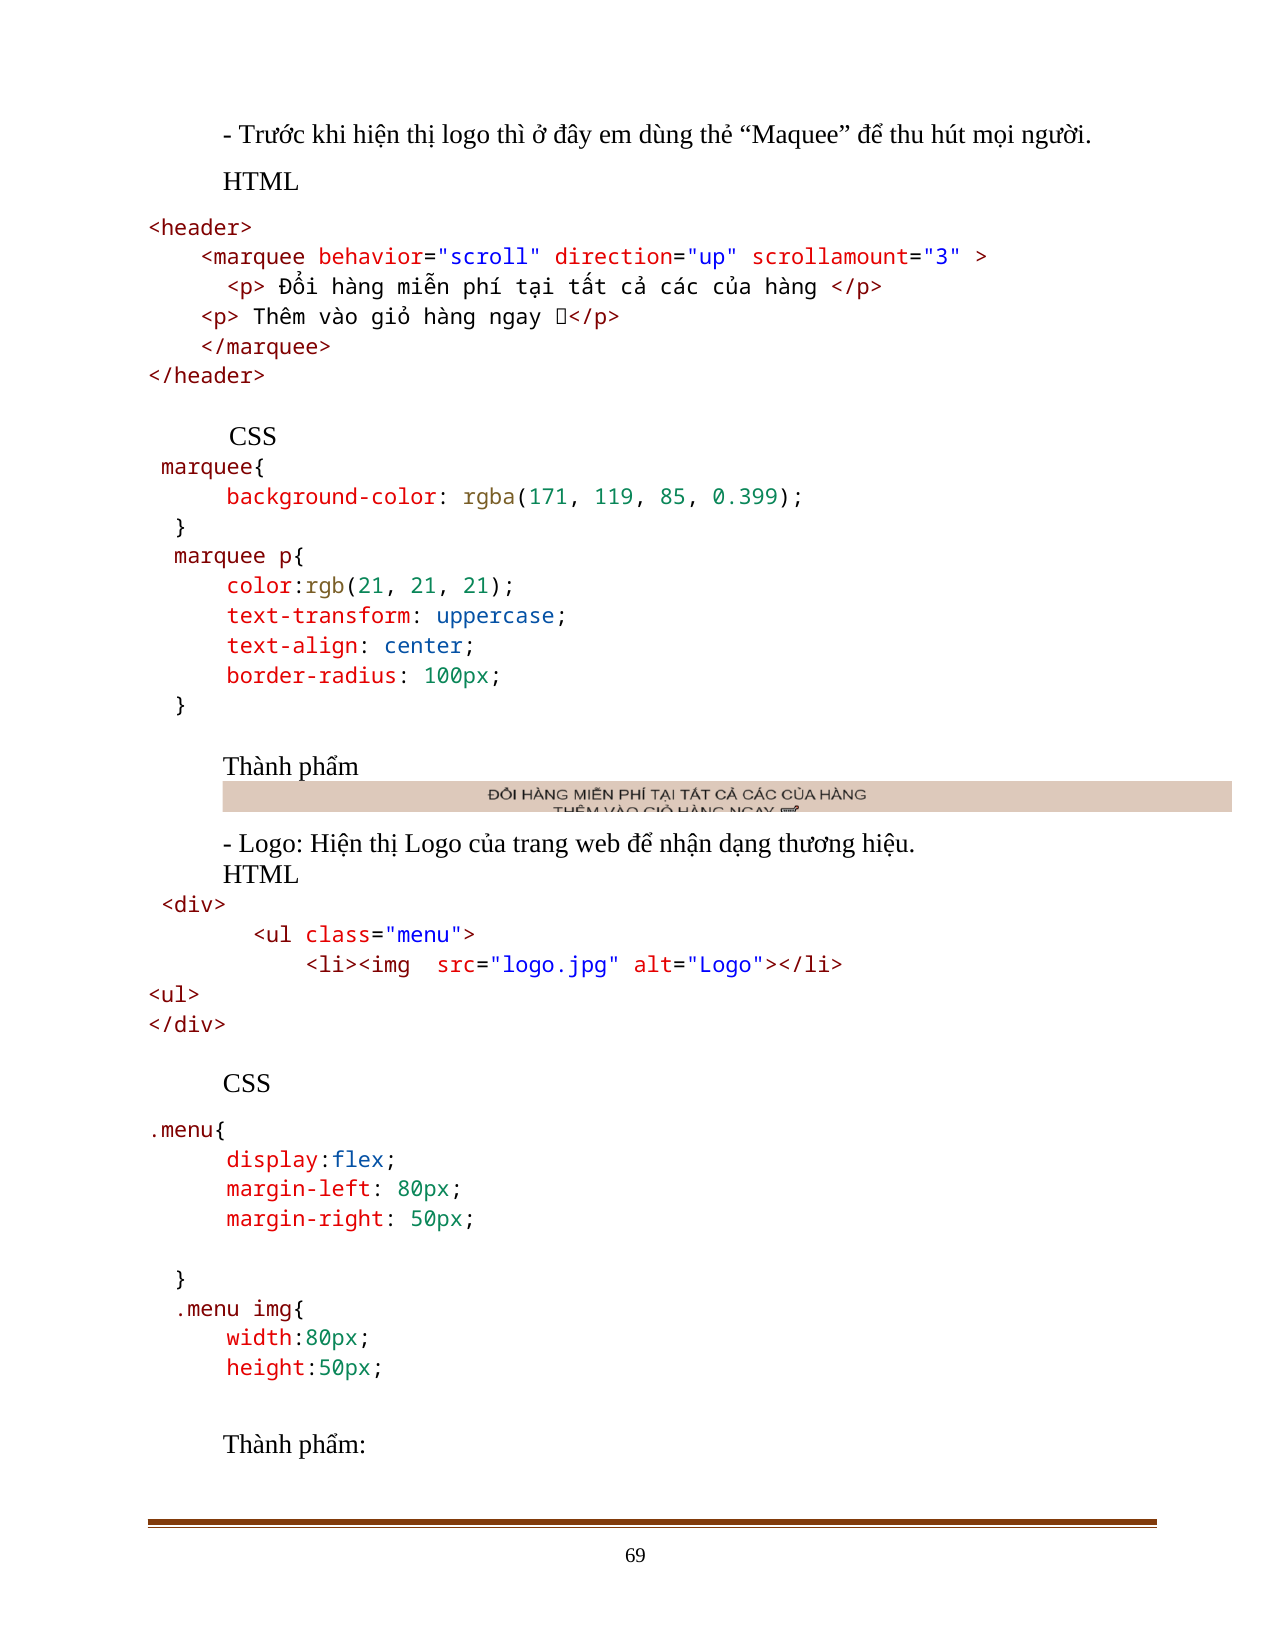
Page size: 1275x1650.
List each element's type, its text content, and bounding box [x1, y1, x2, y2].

text <p> Thêm vào giỏ hàng ngay 🛒</p> [148, 301, 1157, 331]
text CSS [148, 1067, 1157, 1098]
text <ul class="menu"> [148, 919, 1157, 949]
text .menu img{ [148, 1293, 1157, 1322]
text Thành phẩm: [148, 1429, 1157, 1460]
text } [148, 1263, 1157, 1293]
text border-radius: 100px; [148, 660, 1157, 689]
text </div> [148, 1009, 1157, 1038]
picture [222, 781, 1232, 813]
text text-align: center; [148, 630, 1157, 660]
text <div> [148, 889, 1157, 919]
text </marquee> [148, 331, 1157, 360]
text margin-right: 50px; [148, 1203, 1157, 1233]
text CSS [148, 420, 1157, 451]
text background-color: rgba(171, 119, 85, 0.399); [148, 481, 1157, 511]
text - Trước khi hiện thị logo thì ở đây em dùng thẻ “Maquee” để thu hút mọi người. [148, 118, 1157, 149]
text height:50px; [148, 1352, 1157, 1382]
text </header> [148, 360, 1157, 390]
text } [148, 511, 1157, 541]
text <marquee behavior="scroll" direction="up" scrollamount="3" > [148, 241, 1157, 271]
text marquee p{ [148, 541, 1157, 570]
text HTML [148, 858, 1157, 889]
text .menu{ [148, 1114, 1157, 1144]
text <ul> [148, 979, 1157, 1009]
text text-transform: uppercase; [148, 600, 1157, 630]
text margin-left: 80px; [148, 1173, 1157, 1203]
text <header> [148, 211, 1157, 241]
text color:rgb(21, 21, 21); [148, 570, 1157, 600]
text marquee{ [148, 451, 1157, 481]
text <li><img src="logo.jpg" alt="Logo"></li> [148, 949, 1157, 979]
text display:flex; [148, 1144, 1157, 1173]
text - Logo: Hiện thị Logo của trang web để nhận dạng thương hiệu. [148, 827, 1157, 858]
text HTML [148, 165, 1157, 196]
text width:80px; [148, 1322, 1157, 1352]
text } [148, 689, 1157, 719]
text <p> Đổi hàng miễn phí tại tất cả các của hàng </p> [148, 271, 1157, 301]
text Thành phẩm [148, 750, 1157, 782]
